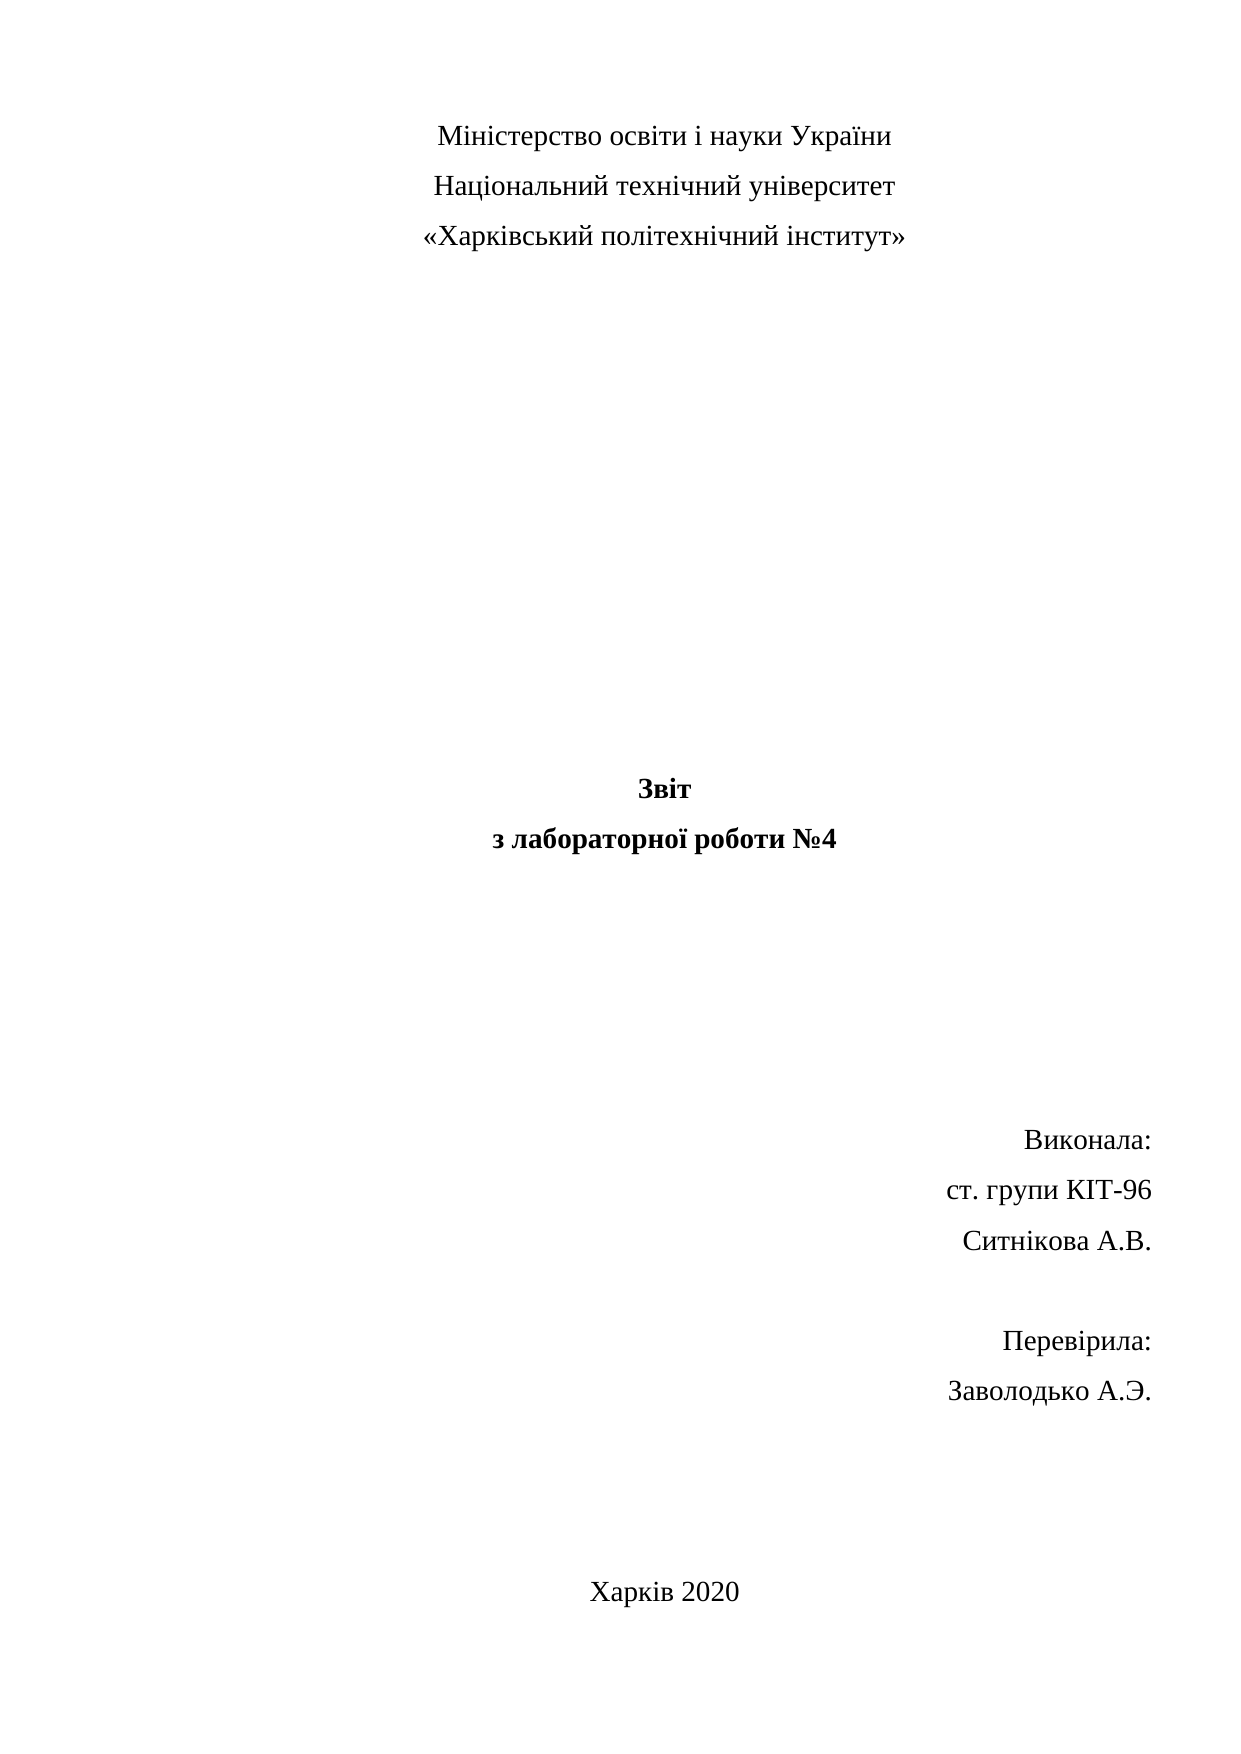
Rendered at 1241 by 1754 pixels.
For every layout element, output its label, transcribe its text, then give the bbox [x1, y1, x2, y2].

text з лабораторної роботи №4 [177, 821, 1152, 854]
text ст. групи КІТ-96 [177, 1172, 1152, 1206]
text «Харківський політехнічний інститут» [177, 218, 1152, 252]
text Ситнікова А.В. [177, 1223, 1152, 1256]
text Заволодько А.Э. [177, 1373, 1152, 1407]
text Перевірила: [177, 1323, 1152, 1357]
text Харків 2020 [177, 1574, 1152, 1608]
text Національний технічний університет [177, 168, 1152, 202]
text Виконала: [177, 1122, 1152, 1156]
text Звіт [177, 771, 1152, 804]
text Міністерство освіти і науки України [177, 118, 1152, 152]
